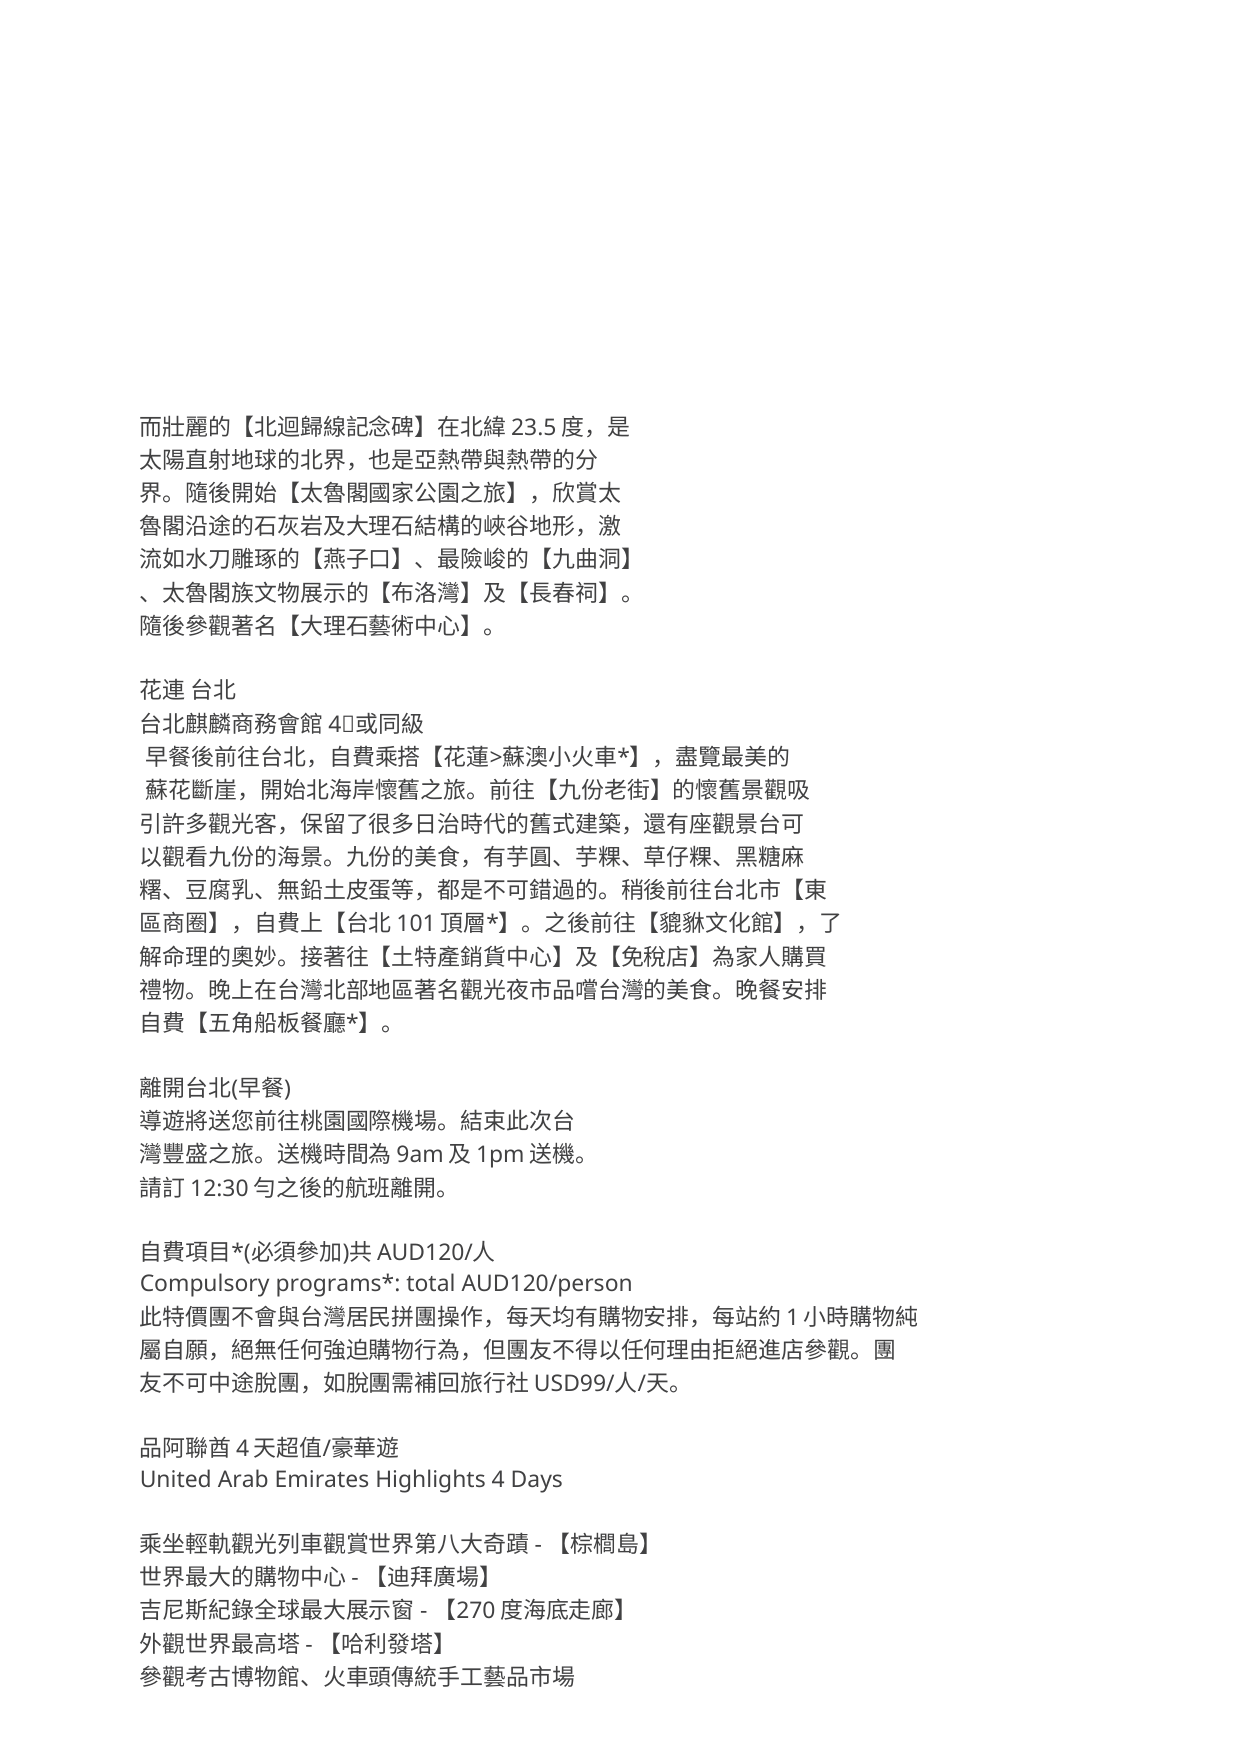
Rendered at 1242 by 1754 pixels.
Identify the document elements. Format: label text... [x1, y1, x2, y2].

text 花連 台北 [139, 672, 1104, 706]
text 乘坐輕軌觀光列車觀賞世界第八大奇蹟 - 【棕櫚島】 [139, 1526, 1104, 1559]
text 太陽直射地球的北界，也是亞熱帶與熱帶的分 [139, 442, 1104, 475]
text 世界最大的購物中心 - 【迪拜廣場】 [139, 1559, 1104, 1592]
text 、太魯閣族文物展示的【布洛灣】及【長春祠】。 [139, 574, 1104, 608]
text 台北麒麟商務會館 4或同級 [139, 706, 1104, 739]
text 早餐後前往台北，自費乘搭【花蓮>蘇澳小火車*】，盡覽最美的 [139, 739, 1104, 772]
text 外觀世界最高塔 - 【哈利發塔】 [139, 1626, 1104, 1659]
text 引許多觀光客，保留了很多日治時代的舊式建築，還有座觀景台可 [139, 805, 1104, 839]
text 自費【五角船板餐廳*】。 [139, 1005, 1104, 1038]
text 此特價團不會與台灣居民拼團操作，每天均有購物安排，每站約1小時購物純 [139, 1298, 1104, 1332]
text 流如水刀雕琢的【燕子口】、最險峻的【九曲洞】 [139, 541, 1104, 574]
text 禮物。晚上在台灣北部地區著名觀光夜市品嚐台灣的美食。晚餐安排 [139, 972, 1104, 1005]
text 導遊將送您前往桃園國際機場。結束此次台 [139, 1103, 1104, 1136]
text United Arab Emirates Highlights 4 Days [139, 1463, 1104, 1494]
text 離開台北(早餐) [139, 1069, 1104, 1103]
text 以觀看九份的海景。九份的美食，有芋圓、芋粿、草仔粿、黑糖麻 [139, 839, 1104, 872]
text 屬自願，絕無任何強迫購物行為，但團友不得以任何理由拒絕進店參觀。團 [139, 1332, 1104, 1365]
text 品阿聯酋4天超值/豪華遊 [139, 1430, 1104, 1463]
text 參觀考古博物館、火車頭傳統手工藝品市場 [139, 1659, 1104, 1692]
text 蘇花斷崖，開始北海岸懷舊之旅。前往【九份老街】的懷舊景觀吸 [139, 772, 1104, 805]
text 請訂12:30勻之後的航班離開。 [139, 1169, 1104, 1203]
text Compulsory programs*: total AUD120/person [139, 1267, 1104, 1298]
text 灣豐盛之旅。送機時間為9am及1pm送機。 [139, 1136, 1104, 1169]
text 界。隨後開始【太魯閣國家公園之旅】，欣賞太 [139, 475, 1104, 508]
text 解命理的奧妙。接著往【土特產銷貨中心】及【免稅店】為家人購買 [139, 938, 1104, 972]
text 魯閣沿途的石灰岩及大理石結構的峽谷地形，激 [139, 508, 1104, 541]
text 吉尼斯紀錄全球最大展示窗 - 【270度海底走廊】 [139, 1592, 1104, 1626]
text 而壯麗的【北迴歸線記念碑】在北緯23.5度，是 [139, 408, 1104, 442]
text 自費項目*(必須參加)共AUD120/人 [139, 1234, 1104, 1267]
text 糬、豆腐乳、無鉛土皮蛋等，都是不可錯過的。稍後前往台北市【東 [139, 872, 1104, 905]
text 區商圈】，自費上【台北101頂層*】。之後前往【貔貅文化館】，了 [139, 905, 1104, 938]
text 隨後參觀著名【大理石藝術中心】。 [139, 608, 1104, 641]
text 友不可中途脫團，如脫團需補回旅行社USD99/人/天。 [139, 1365, 1104, 1398]
